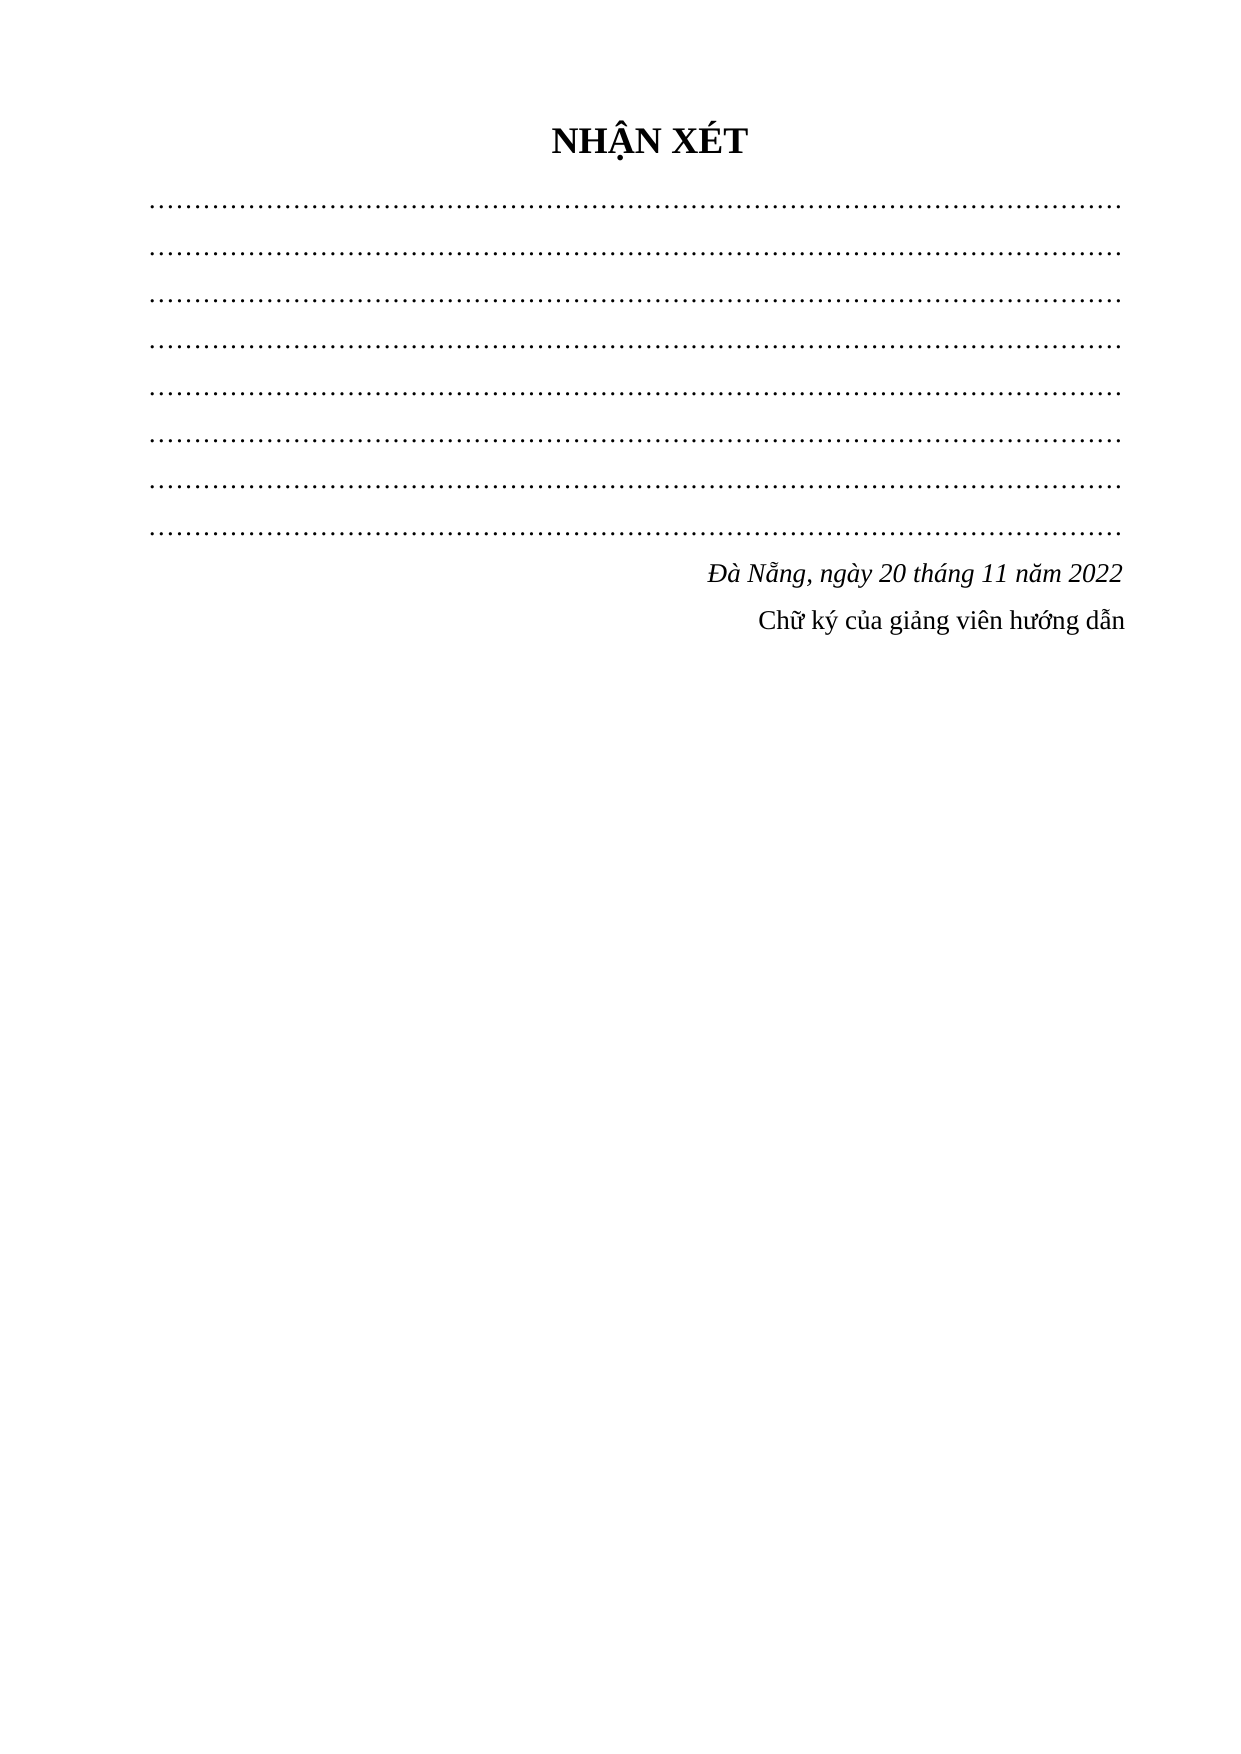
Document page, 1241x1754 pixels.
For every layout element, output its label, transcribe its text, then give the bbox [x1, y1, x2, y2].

text Chữ ký của giảng viên hướng dẫn [148, 604, 1125, 636]
text Đà Nẵng, ngày 20 tháng 11 năm 2022 [148, 557, 1125, 588]
subtitle NHẬN XÉT [193, 118, 1107, 162]
text ……………………………………………………………………………………………………………………………………………………………………………………………………………………………………………………………………………………………………………………………………………………………………………………………………………………………………………………………………………………………………………………………………………………………………………………………………………………………………………………………………………………………………………………………………………………………………………………………… [148, 184, 1125, 541]
